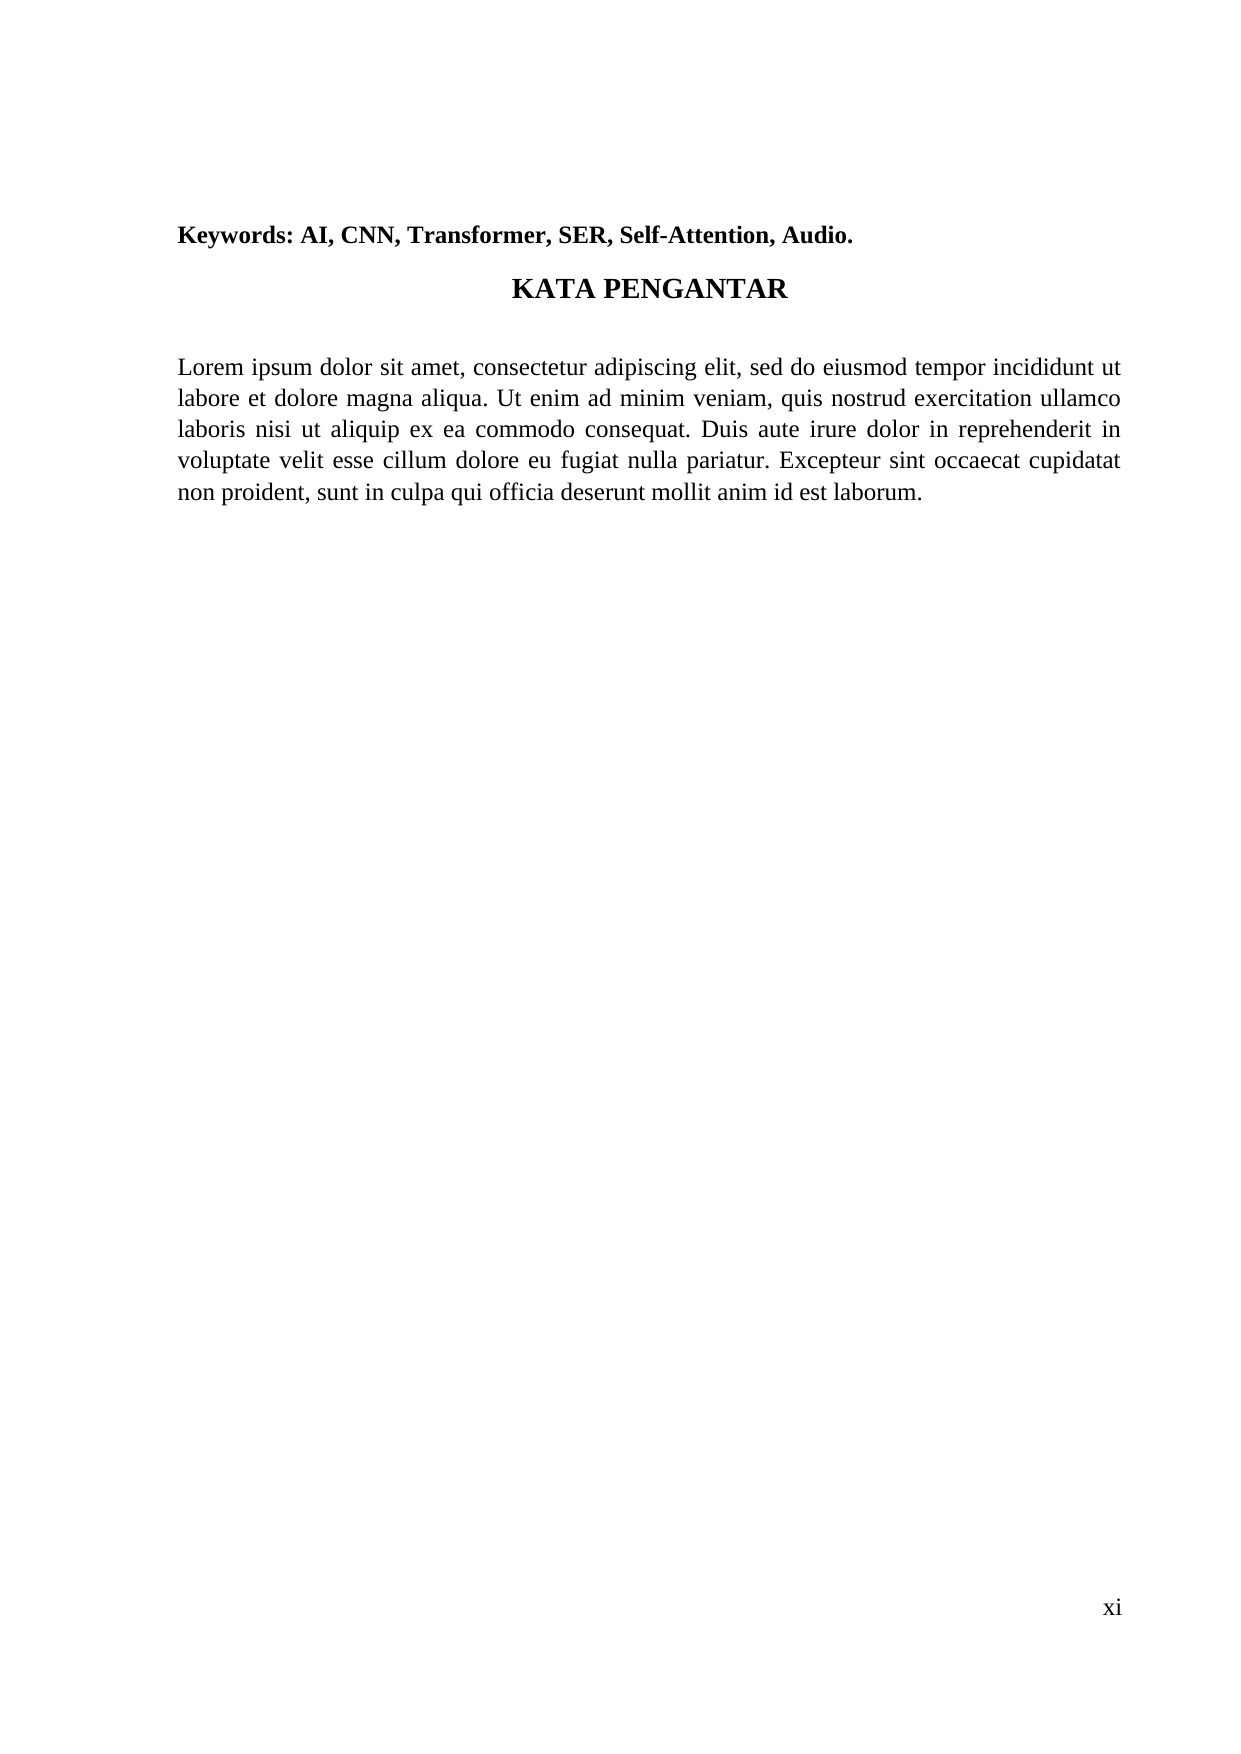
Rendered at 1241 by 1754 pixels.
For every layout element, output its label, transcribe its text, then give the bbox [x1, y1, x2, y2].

subtitle KATA PENGANTAR [177, 271, 1122, 305]
text Keywords: AI, CNN, Transformer, SER, Self-Attention, Audio. [177, 220, 1122, 249]
text Lorem ipsum dolor sit amet, consectetur adipiscing elit, sed do eiusmod tempor incididunt ut labore et dolore magna aliqua. Ut enim ad minim veniam, quis nostrud exercitation ullamco laboris nisi ut aliquip ex ea commodo consequat. Duis aute irure dolor in reprehenderit in voluptate velit esse cillum dolore eu fugiat nulla pariatur. Excepteur sint occaecat cupidatat non proident, sunt in culpa qui officia deserunt mollit anim id est laborum. [177, 352, 1122, 505]
